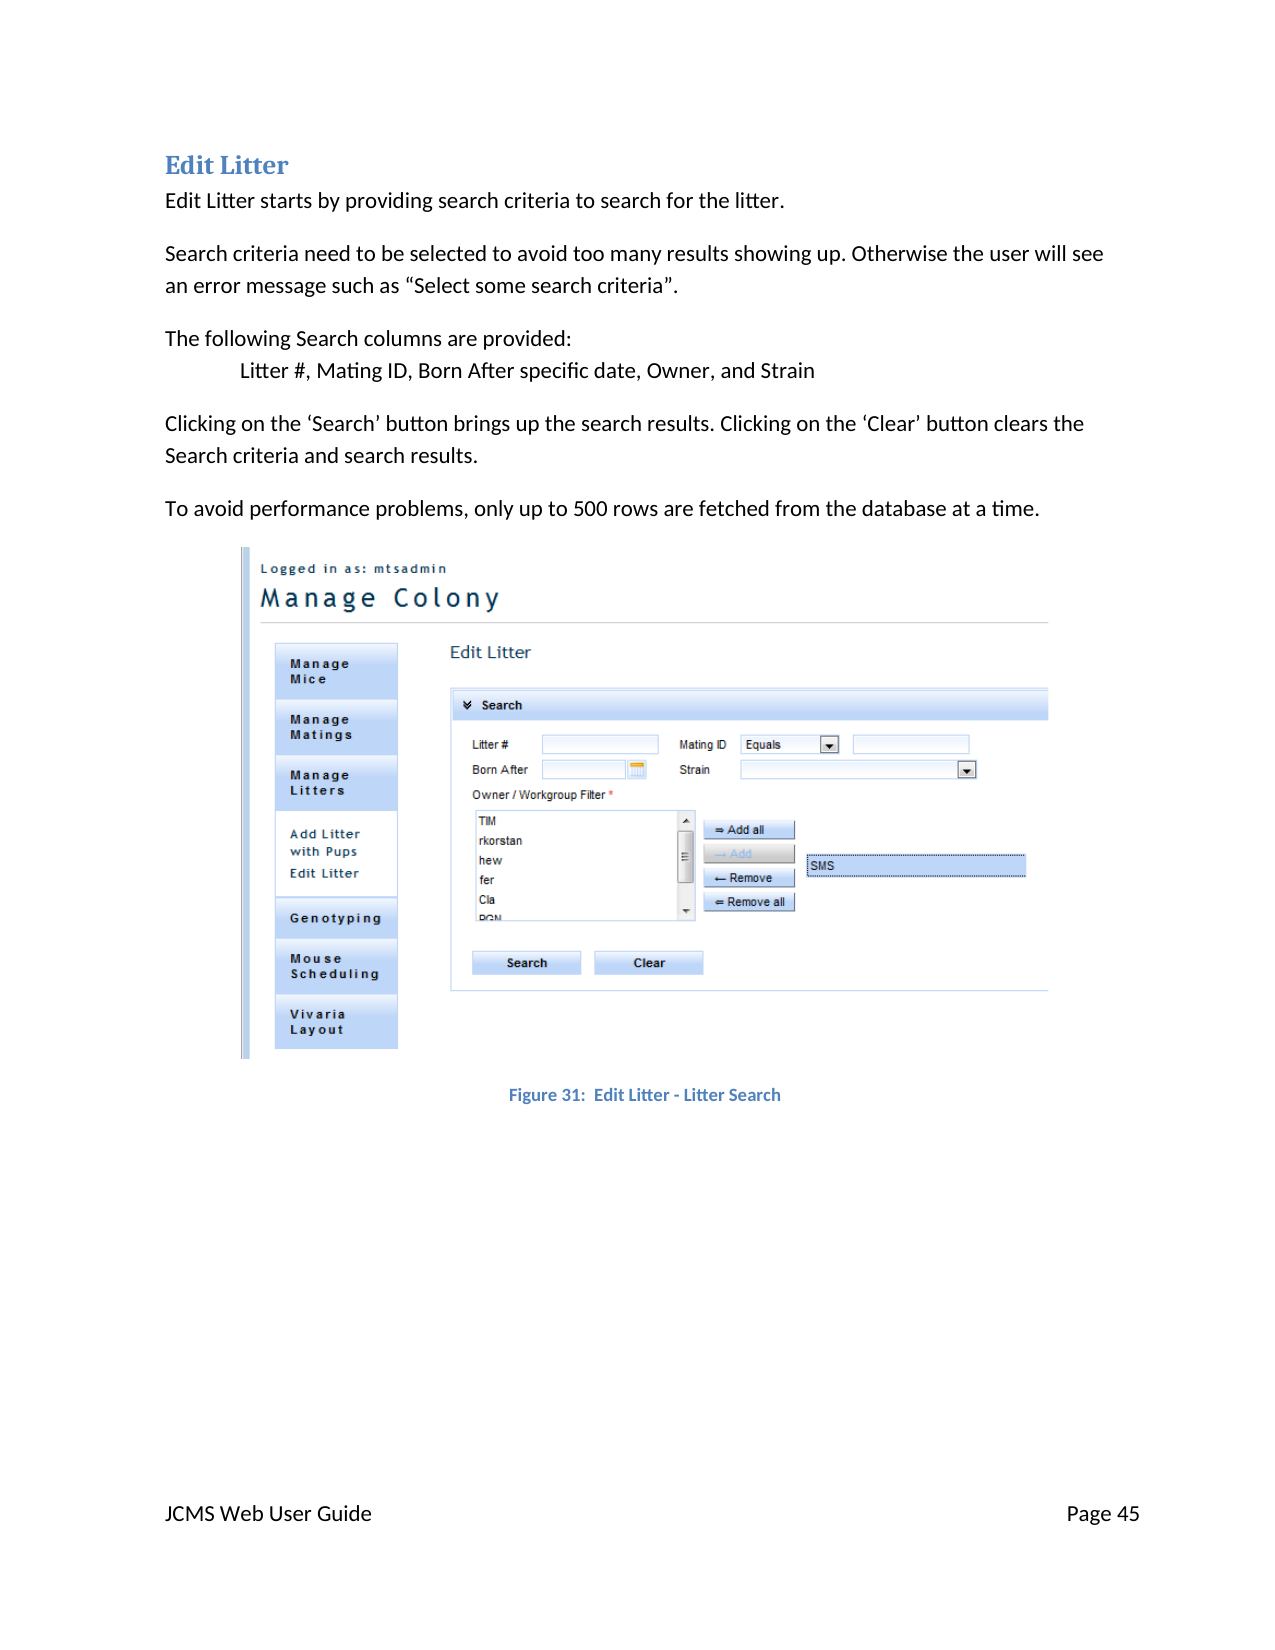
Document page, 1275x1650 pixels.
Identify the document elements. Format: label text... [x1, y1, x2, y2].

subtitle Edit Litter [165, 150, 1125, 181]
text The following Search columns are provided: [165, 324, 1125, 352]
picture [241, 547, 1049, 1059]
text Clicking on the ‘Search’ button brings up the search results. Clicking on the ‘Clear’ button clears the Search criteria and search results. [165, 409, 1125, 469]
text Figure 31: Edit Litter - Litter Search [165, 1084, 1125, 1107]
text To avoid performance problems, only up to 500 rows are fetched from the database at a time. [165, 494, 1125, 522]
text Search criteria need to be selected to avoid too many results showing up. Otherwise the user will see an error message such as “Select some search criteria”. [165, 239, 1125, 299]
text Edit Litter starts by providing search criteria to search for the litter. [165, 186, 1125, 214]
list Litter #, Mating ID, Born After specific date, Owner, and Strain [240, 356, 1125, 384]
